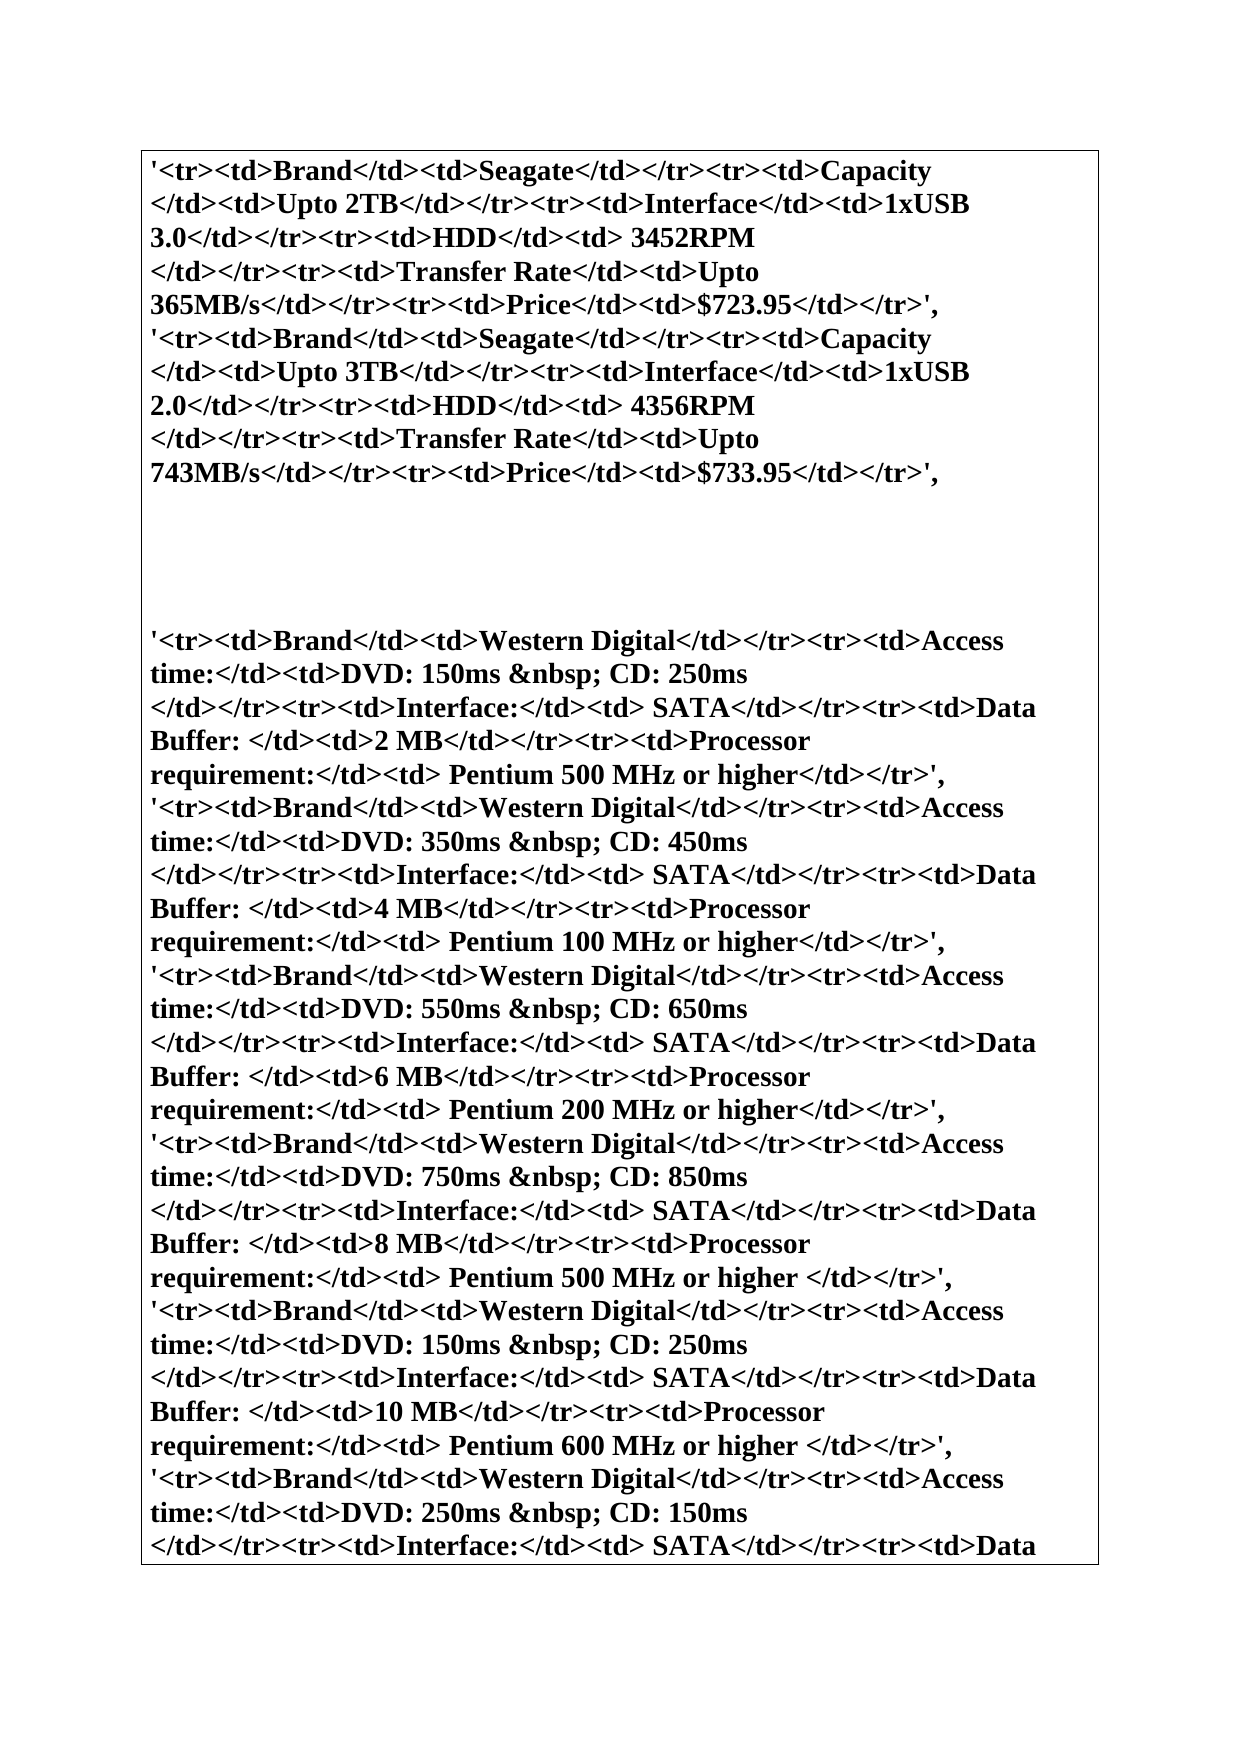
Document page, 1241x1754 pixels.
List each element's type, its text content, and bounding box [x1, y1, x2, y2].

text '<tr><td>Brand</td><td>Western Digital</td></tr><tr><td>Access time:</td><td>DVD: 550ms &nbsp; CD: 650ms </td></tr><tr><td>Interface:</td><td> SATA</td></tr><tr><td>Data Buffer: </td><td>6 MB</td></tr><tr><td>Processor requirement:</td><td> Pentium 200 MHz or higher</td></tr>', [150, 958, 1090, 1126]
text '<tr><td>Brand</td><td>Western Digital</td></tr><tr><td>Access time:</td><td>DVD: 150ms &nbsp; CD: 250ms </td></tr><tr><td>Interface:</td><td> SATA</td></tr><tr><td>Data Buffer: </td><td>2 MB</td></tr><tr><td>Processor requirement:</td><td> Pentium 500 MHz or higher</td></tr>', [150, 623, 1090, 790]
text '<tr><td>Brand</td><td>Western Digital</td></tr><tr><td>Access time:</td><td>DVD: 350ms &nbsp; CD: 450ms </td></tr><tr><td>Interface:</td><td> SATA</td></tr><tr><td>Data Buffer: </td><td>4 MB</td></tr><tr><td>Processor requirement:</td><td> Pentium 100 MHz or higher</td></tr>', [150, 790, 1090, 958]
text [142, 1458, 1098, 1564]
text '<tr><td>Brand</td><td>Western Digital</td></tr><tr><td>Access time:</td><td>DVD: 750ms &nbsp; CD: 850ms </td></tr><tr><td>Interface:</td><td> SATA</td></tr><tr><td>Data Buffer: </td><td>8 MB</td></tr><tr><td>Processor requirement:</td><td> Pentium 500 MHz or higher </td></tr>', [150, 1126, 1090, 1293]
text '<tr><td>Brand</td><td>Western Digital</td></tr><tr><td>Access time:</td><td>DVD: 150ms &nbsp; CD: 250ms </td></tr><tr><td>Interface:</td><td> SATA</td></tr><tr><td>Data Buffer: </td><td>10 MB</td></tr><tr><td>Processor requirement:</td><td> Pentium 600 MHz or higher </td></tr>', [150, 1293, 1090, 1458]
text '<tr><td>Brand</td><td>Seagate</td></tr><tr><td>Capacity </td><td>Upto 3TB</td></tr><tr><td>Interface</td><td>1xUSB 2.0</td></tr><tr><td>HDD</td><td> 4356RPM </td></tr><tr><td>Transfer Rate</td><td>Upto 743MB/s</td></tr><tr><td>Price</td><td>$733.95</td></tr>', [150, 321, 1090, 488]
text '<tr><td>Brand</td><td>Seagate</td></tr><tr><td>Capacity </td><td>Upto 2TB</td></tr><tr><td>Interface</td><td>1xUSB 3.0</td></tr><tr><td>HDD</td><td> 3452RPM </td></tr><tr><td>Transfer Rate</td><td>Upto 365MB/s</td></tr><tr><td>Price</td><td>$723.95</td></tr>', [142, 151, 1098, 321]
